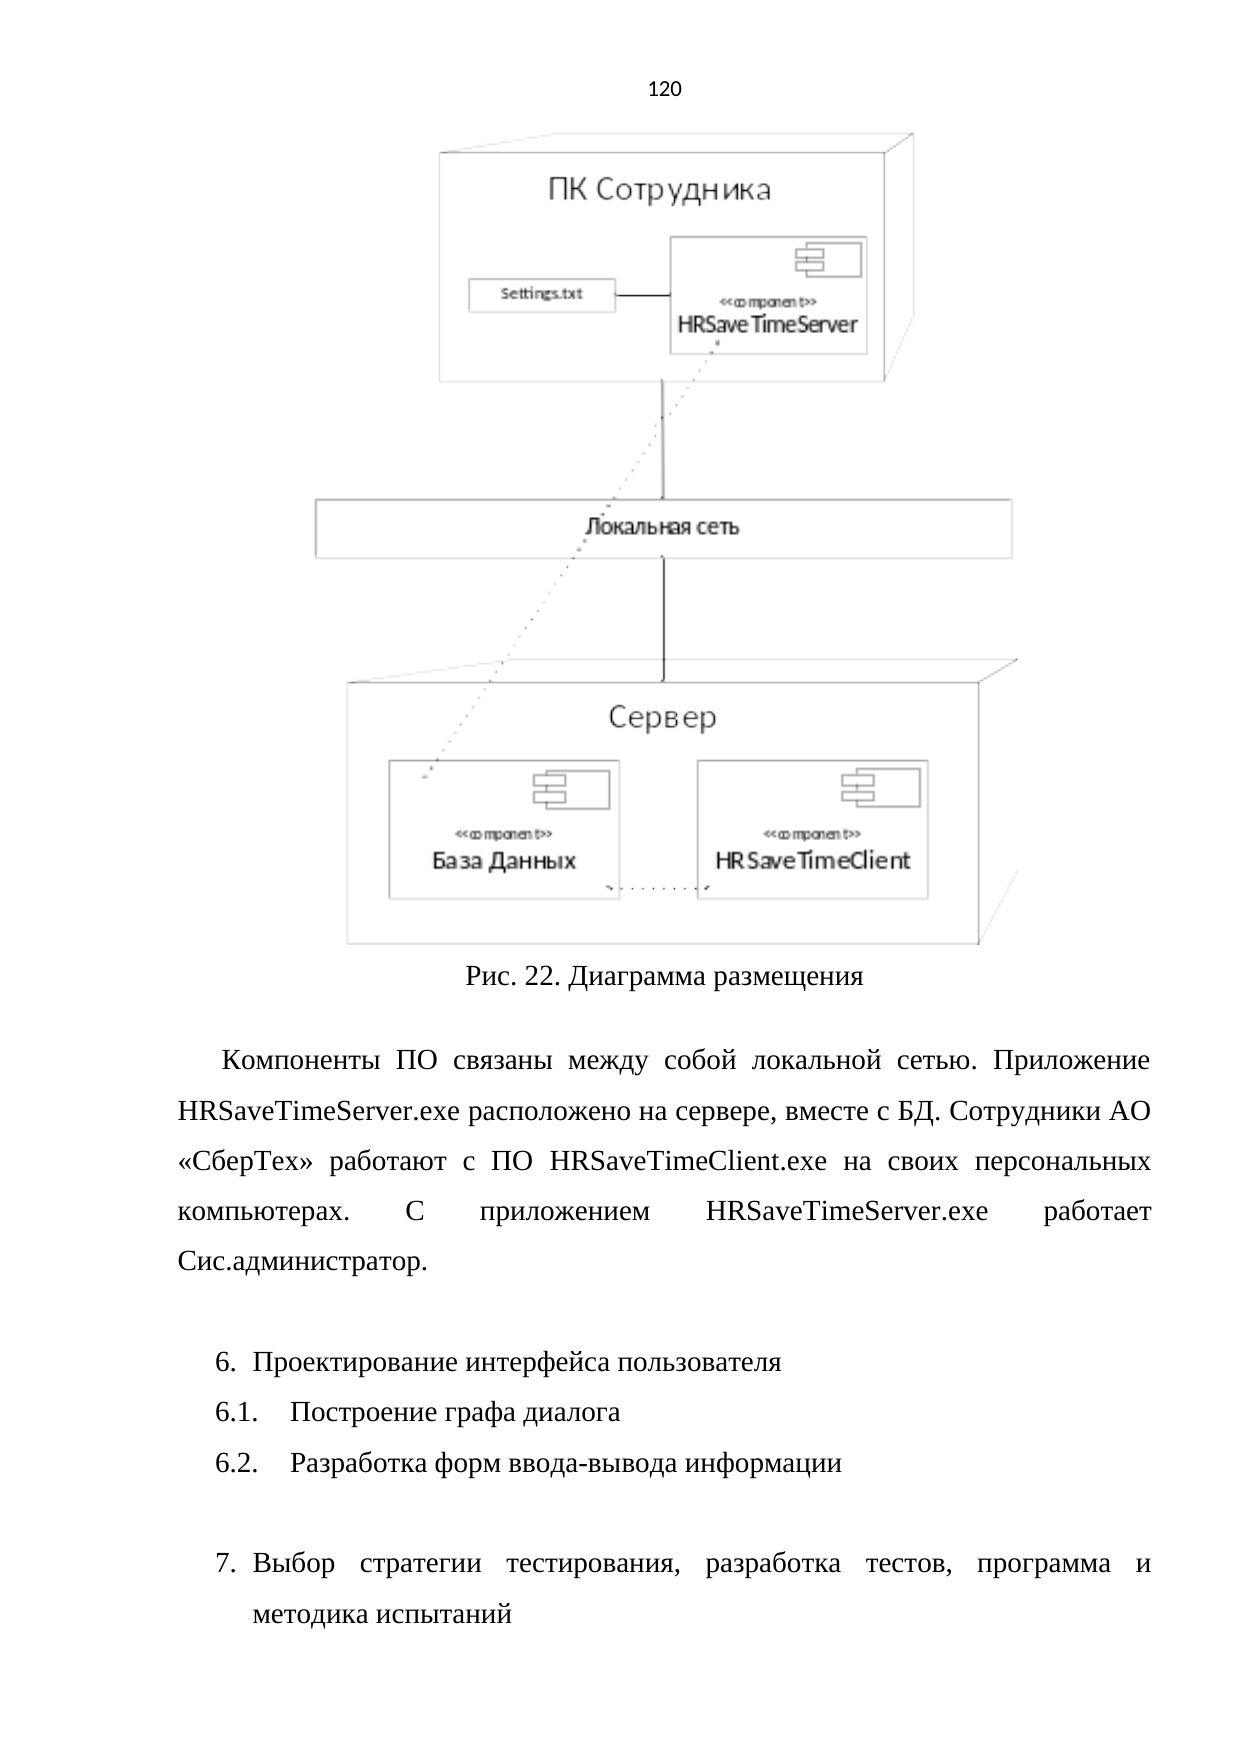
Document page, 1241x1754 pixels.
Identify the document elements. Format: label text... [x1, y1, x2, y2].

text Компоненты ПО связаны между собой локальной сетью. Приложение HRSaveTimeServer.exe расположено на сервере, вместе с БД. Сотрудники АО «СберТех» работают с ПО HRSaveTimeClient.exe на своих персональных компьютерах. С приложением HRSaveTimeServer.exe работает Сис.администратор. [177, 1042, 1152, 1277]
list Выбор стратегии тестирования, разработка тестов, программа и методика испытаний [215, 1545, 1152, 1629]
text Рис. 22. Диаграмма размещения [177, 958, 1152, 992]
list Построение графа диалога [215, 1394, 1152, 1428]
list Разработка форм ввода-вывода информации [215, 1445, 1152, 1478]
list Проектирование интерфейса пользователя [215, 1344, 1152, 1378]
